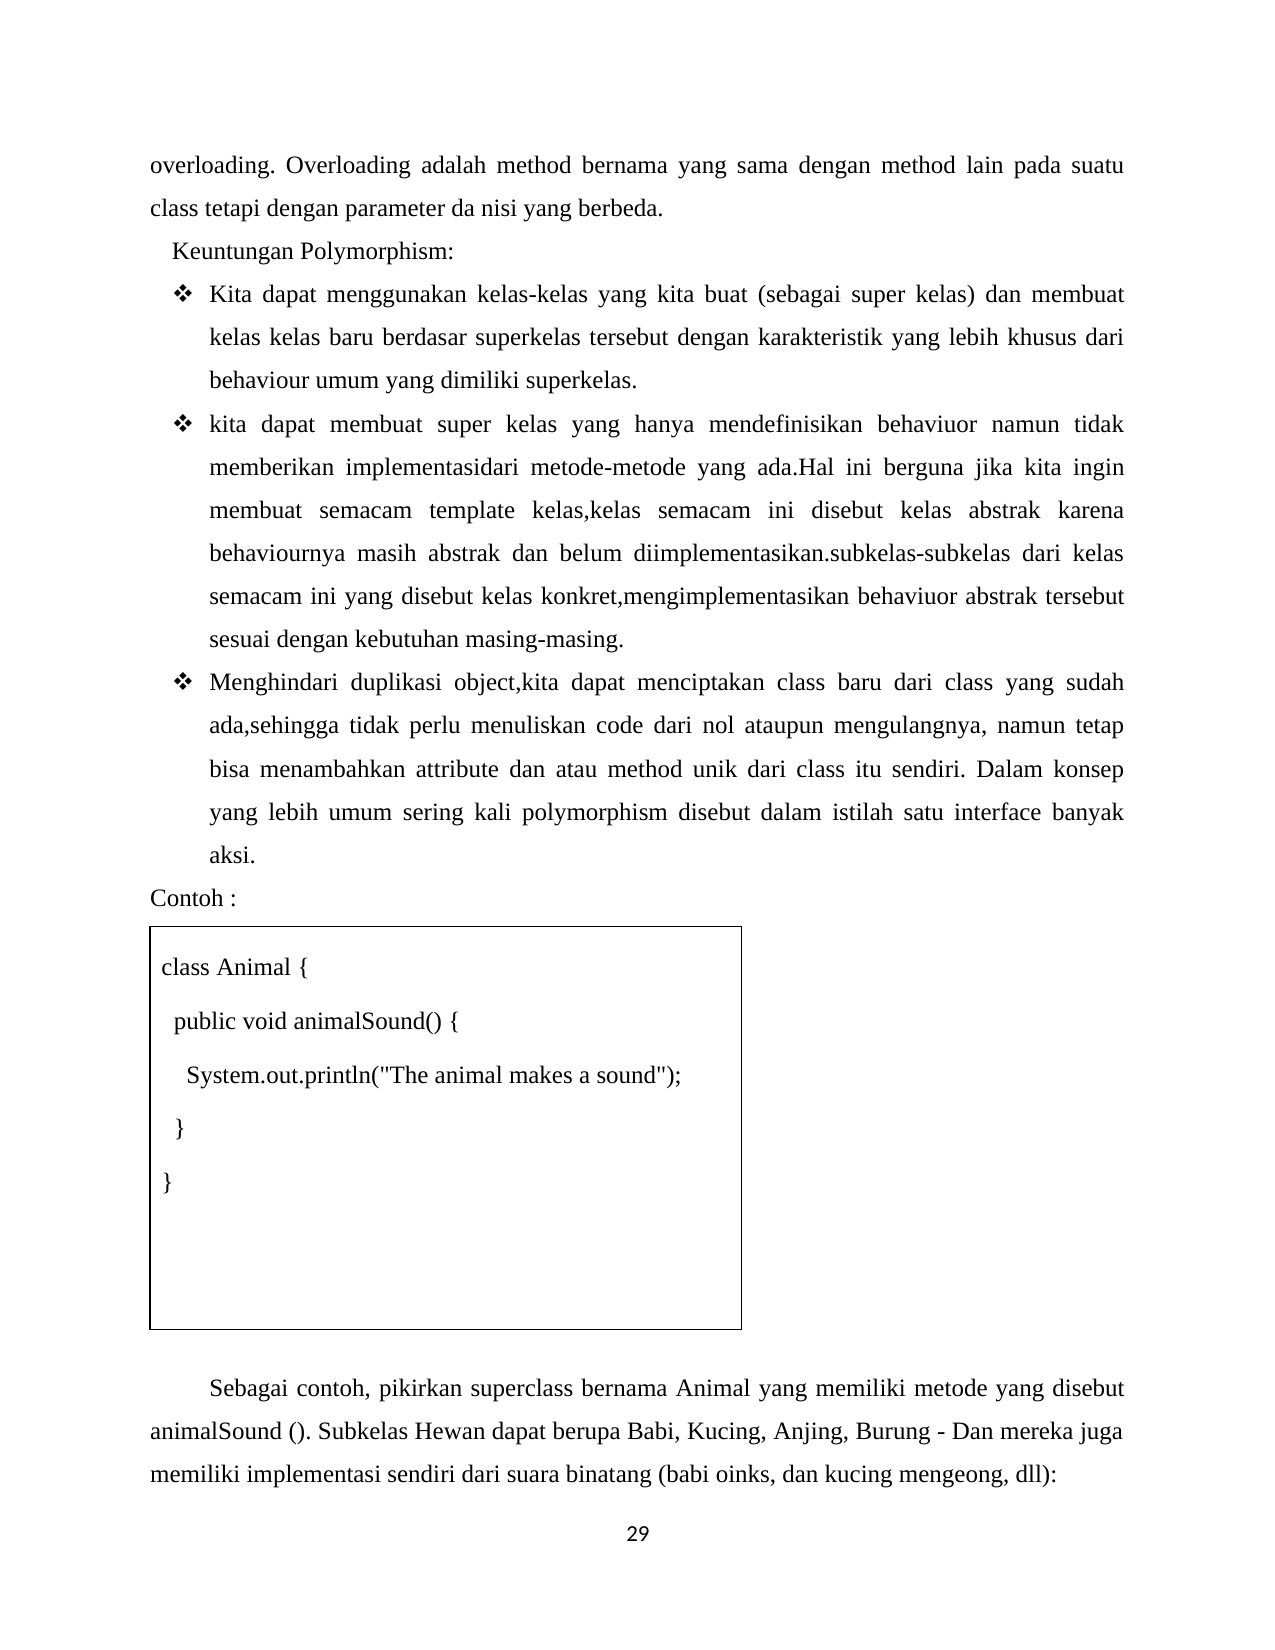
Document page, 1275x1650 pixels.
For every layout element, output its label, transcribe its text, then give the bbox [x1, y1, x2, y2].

text Contoh : [150, 883, 1125, 912]
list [150, 150, 1125, 222]
text Keuntungan Polymorphism: [150, 236, 1125, 265]
list kita dapat membuat super kelas yang hanya mendefinisikan behaviuor namun tidak memberikan implementasidari metode-metode yang ada.Hal ini berguna jika kita ingin membuat semacam template kelas,kelas semacam ini disebut kelas abstrak karena behaviournya masih abstrak dan belum diimplementasikan.subkelas-subkelas dari kelas semacam ini yang disebut kelas konkret,mengimplementasikan behaviuor abstrak tersebut sesuai dengan kebutuhan masing-masing. [172, 409, 1125, 653]
list Sebagai contoh, pikirkan superclass bernama Animal yang memiliki metode yang disebut animalSound (). Subkelas Hewan dapat berupa Babi, Kucing, Anjing, Burung - Dan mereka juga memiliki implementasi sendiri dari suara binatang (babi oinks, dan kucing mengeong, dll): [150, 1373, 1125, 1488]
table_header class Animal { public void animalSound() { System.out.println("The animal makes a sound"); } } [151, 927, 741, 1328]
list Kita dapat menggunakan kelas-kelas yang kita buat (sebagai super kelas) dan membuat kelas kelas baru berdasar superkelas tersebut dengan karakteristik yang lebih khusus dari behaviour umum yang dimiliki superkelas. [172, 279, 1125, 394]
list Menghindari duplikasi object,kita dapat menciptakan class baru dari class yang sudah ada,sehingga tidak perlu menuliskan code dari nol ataupun mengulangnya, namun tetap bisa menambahkan attribute dan atau method unik dari class itu sendiri. Dalam konsep yang lebih umum sering kali polymorphism disebut dalam istilah satu interface banyak aksi. [172, 667, 1125, 869]
